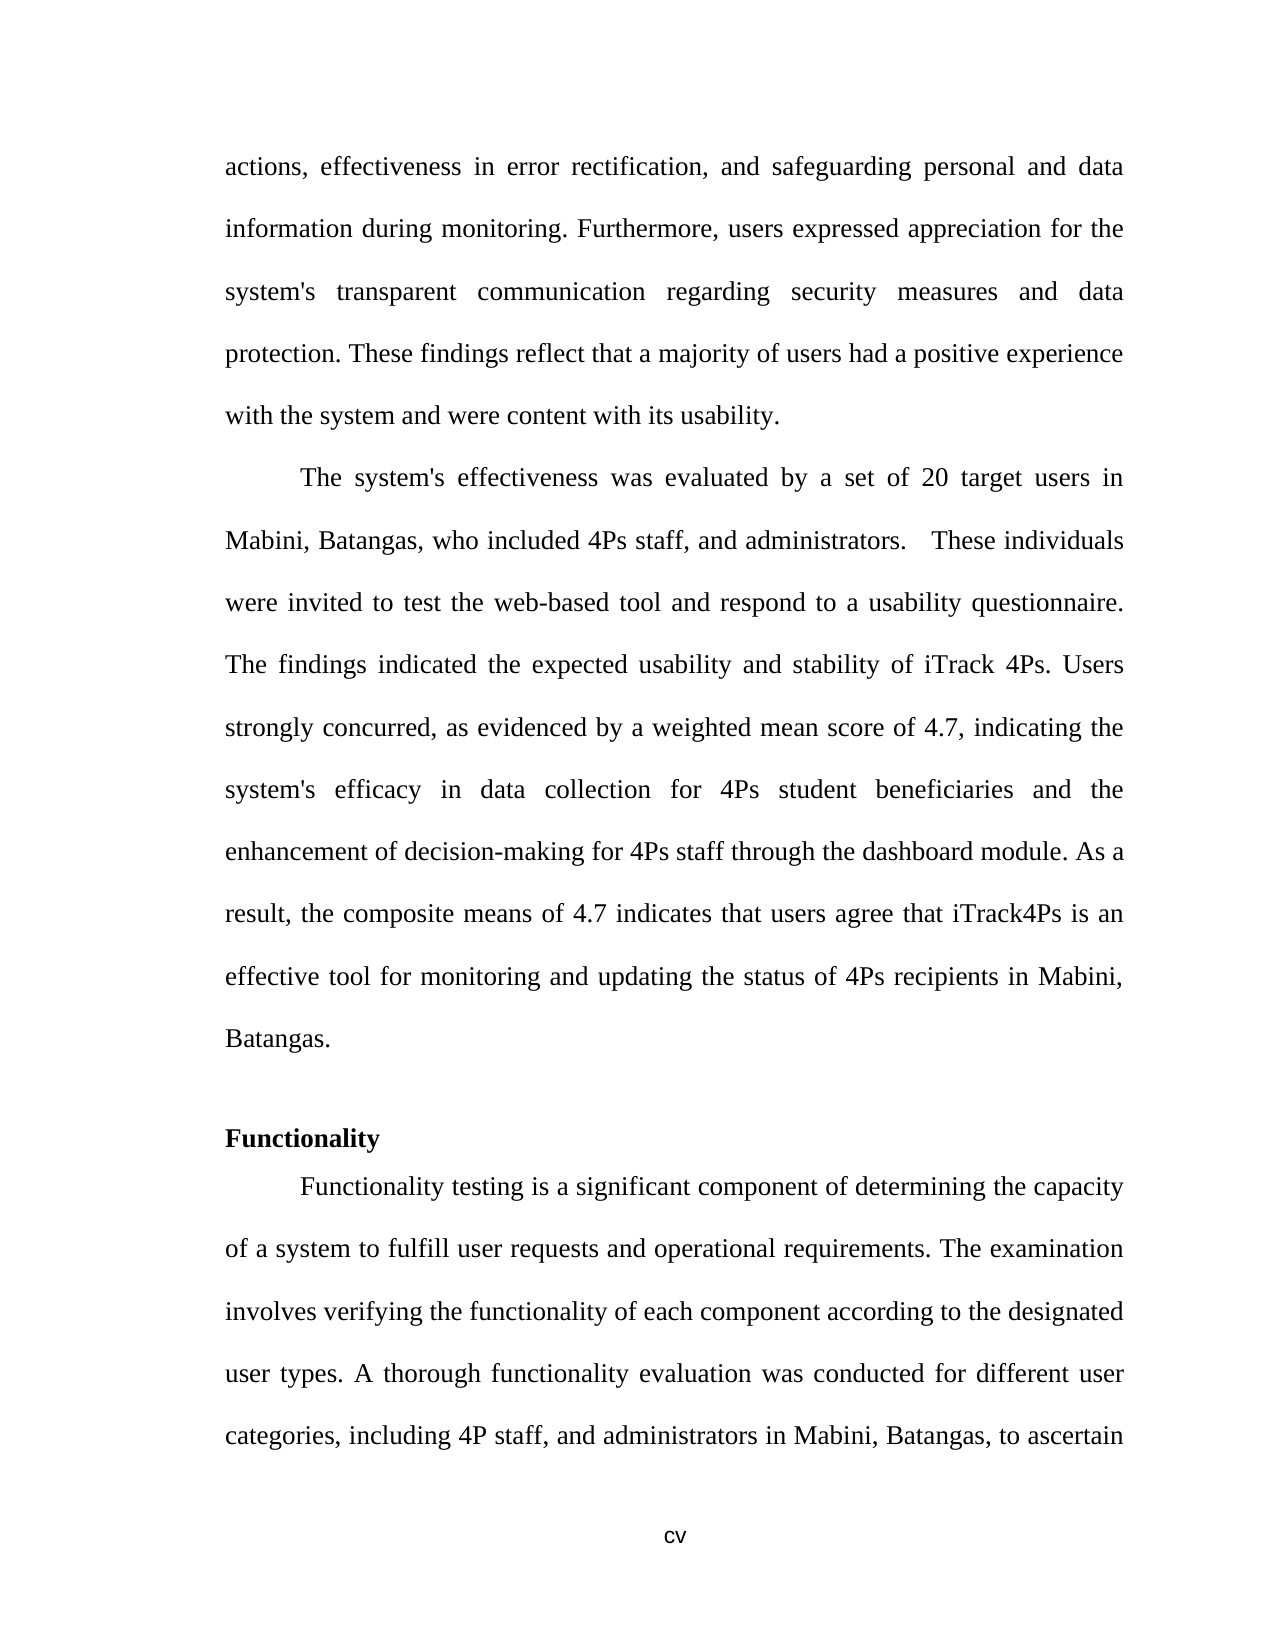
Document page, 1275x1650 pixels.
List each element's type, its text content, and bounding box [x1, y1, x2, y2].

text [225, 150, 1125, 430]
text The system's effectiveness was evaluated by a set of 20 target users in Mabini, Batangas, who included 4Ps staff, and administrators. These individuals were invited to test the web-based tool and respond to a usability questionnaire. The findings indicated the expected usability and stability of iTrack 4Ps. Users strongly concurred, as evidenced by a weighted mean score of 4.7, indicating the system's efficacy in data collection for 4Ps student beneficiaries and the enhancement of decision-making for 4Ps staff through the dashboard module. As a result, the composite means of 4.7 indicates that users agree that iTrack4Ps is an effective tool for monitoring and updating the status of 4Ps recipients in Mabini, Batangas. [225, 461, 1125, 1053]
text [225, 1170, 1125, 1450]
subtitle Functionality [225, 1122, 1125, 1153]
